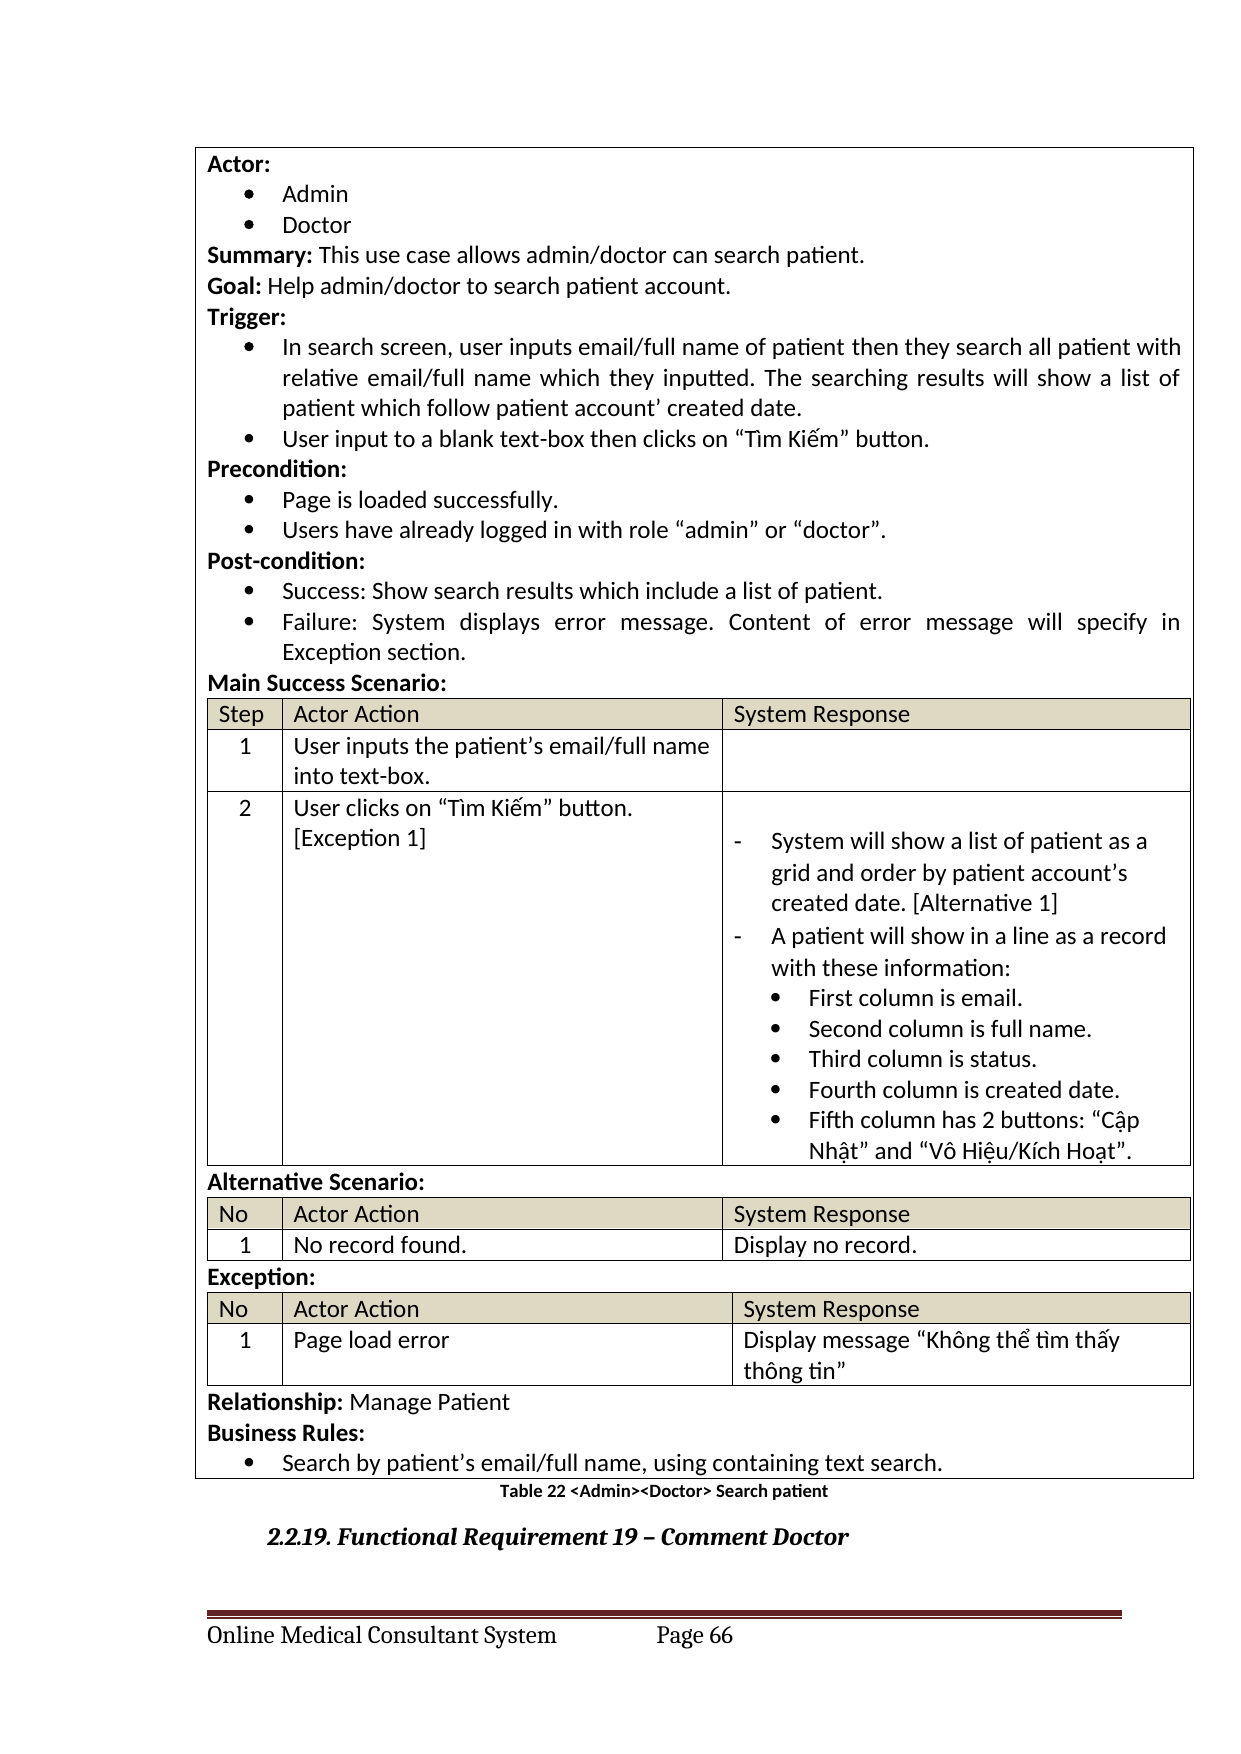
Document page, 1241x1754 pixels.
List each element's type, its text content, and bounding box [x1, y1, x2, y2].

table_cell Actor: Admin Doctor Summary: This use case allows admin/doctor can search patient. Goal: Help admin/doctor to search patient account. Trigger: In search screen, user inputs email/full name of patient then they search all patient with relative email/full name which they inputted. The searching results will show a list of patient which follow patient account’ created date. User input to a blank text-box then clicks on “Tìm Kiếm” button. Precondition: Page is loaded successfully. Users have already logged in with role “admin” or “doctor”. Post-condition: Success: Show search results which include a list of patient. Failure: System displays error message. Content of error message will specify in Exception section. Main Success Scenario: Alternative Scenario: Exception: Relationship: Manage Patient Business Rules: Search by patient’s email/full name, using containing text search. [196, 148, 1193, 1478]
subtitle Functional Requirement 19 – Comment Doctor [267, 1523, 1122, 1551]
